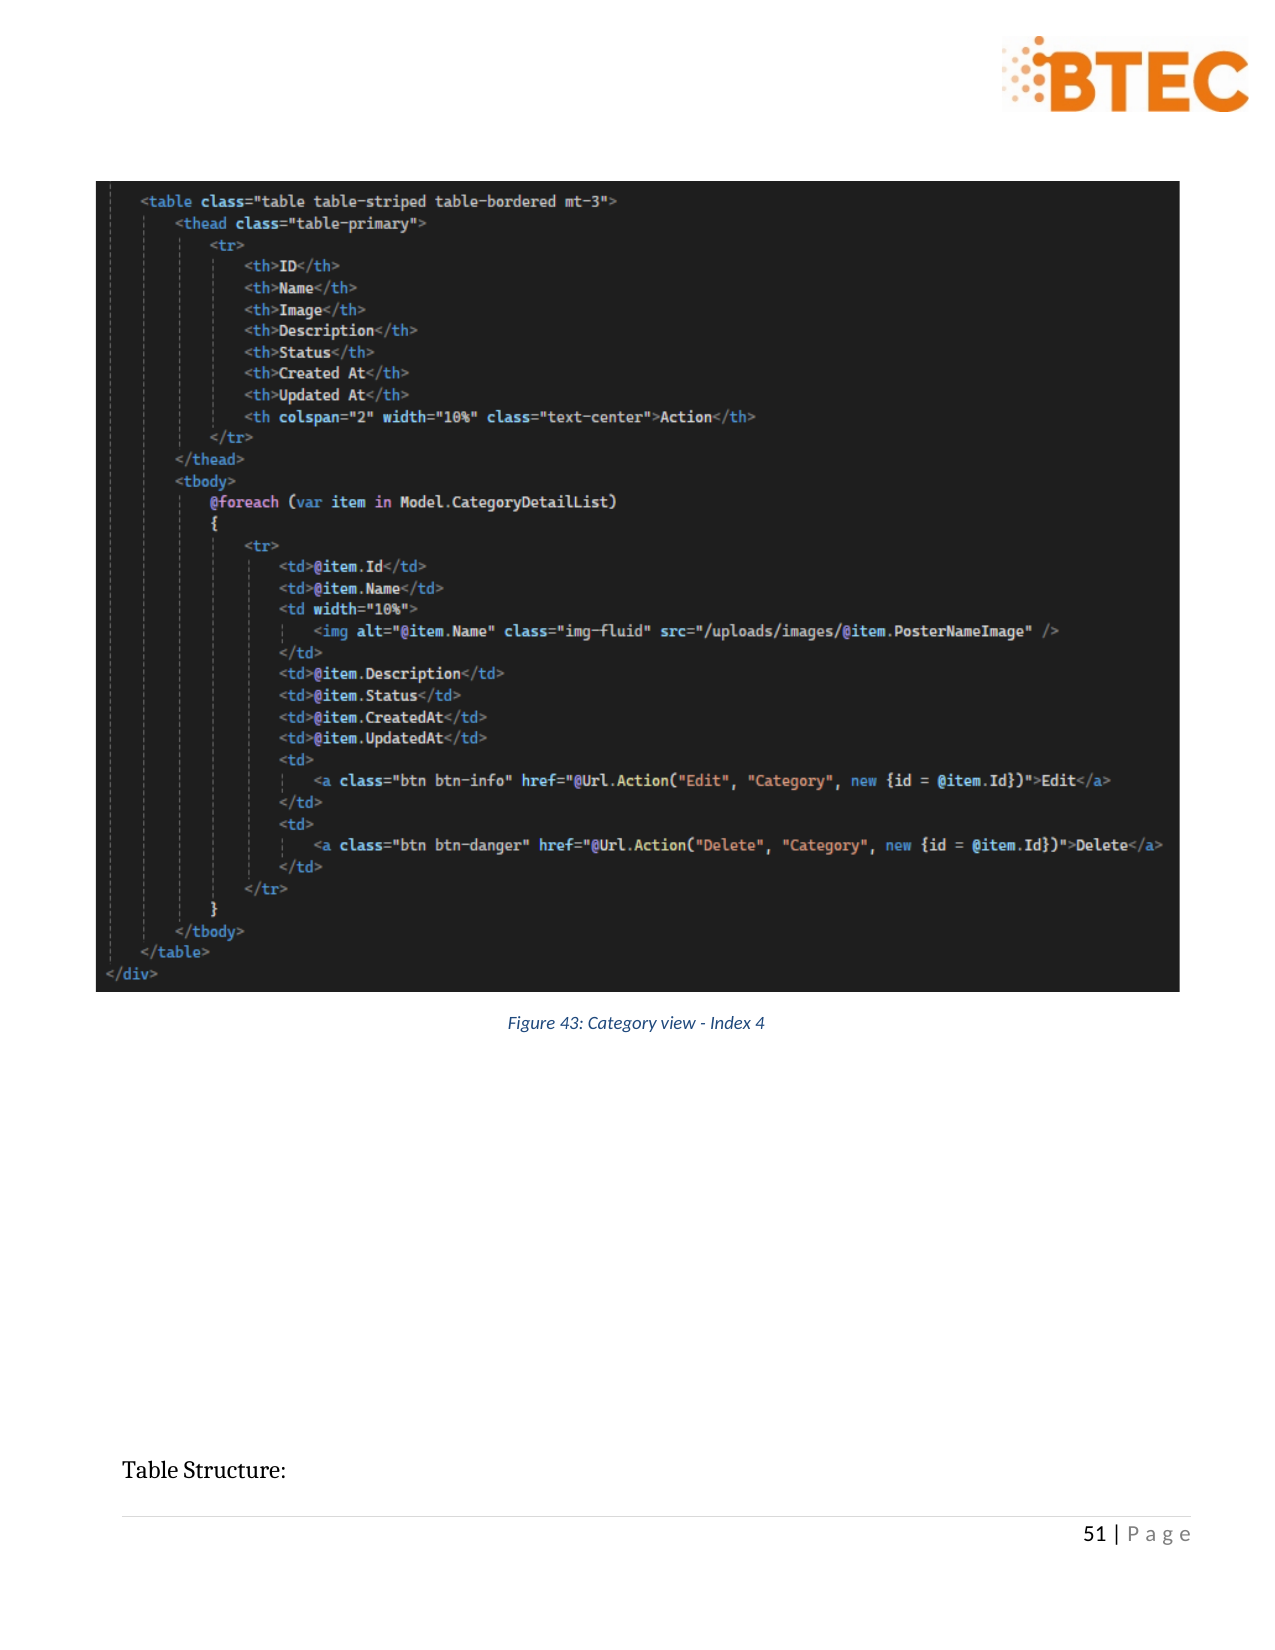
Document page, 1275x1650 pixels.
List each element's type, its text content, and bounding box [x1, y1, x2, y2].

picture [95, 181, 1180, 992]
picture [1001, 36, 1249, 112]
text Table Structure: [122, 1456, 1191, 1484]
